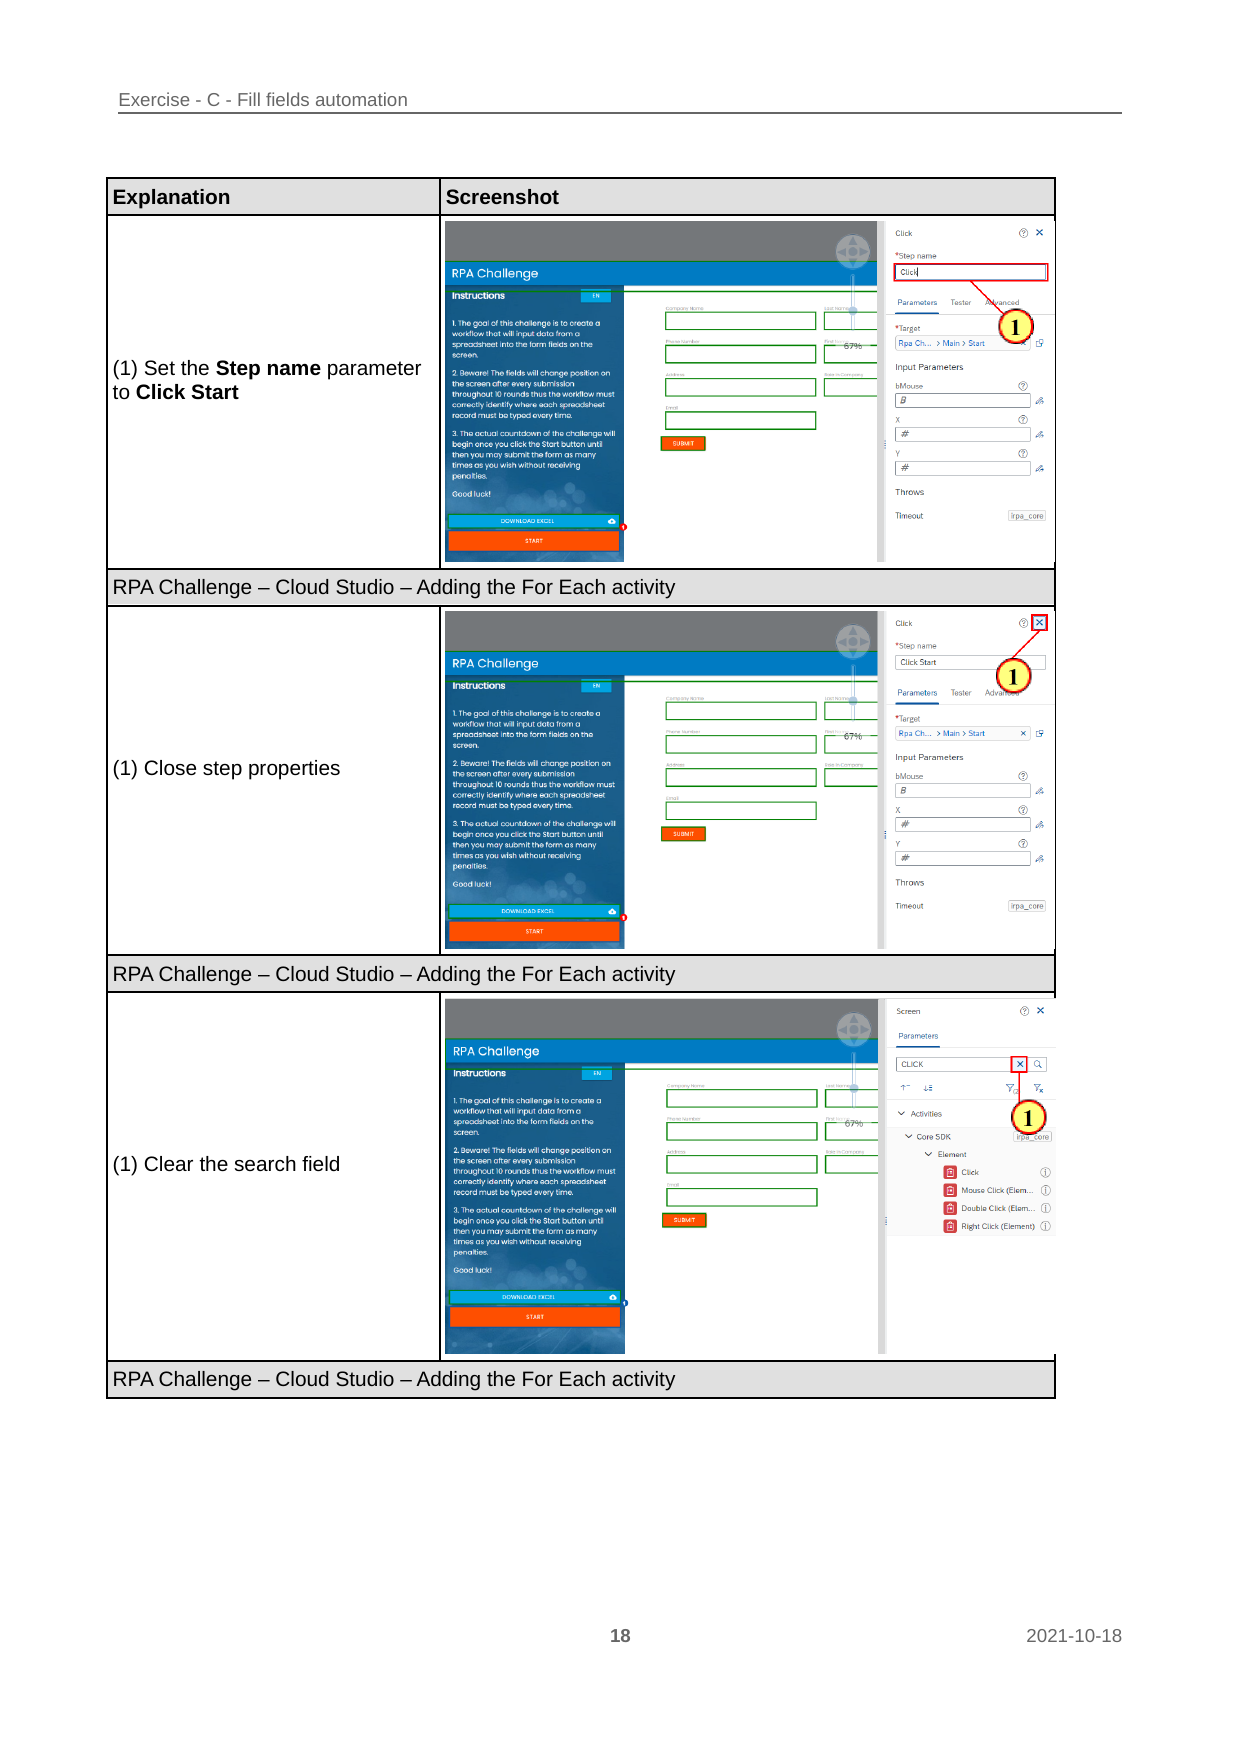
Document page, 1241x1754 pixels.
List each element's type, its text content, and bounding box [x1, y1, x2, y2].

picture [445, 611, 1055, 949]
table_cell [441, 216, 1054, 567]
table_cell (1) Clear the search field [108, 993, 439, 1359]
table_header Screenshot [441, 179, 1054, 214]
picture [445, 221, 1055, 562]
table_cell RPA Challenge – Cloud Studio – Adding the For Each activity [108, 570, 1054, 604]
table_cell (1) Set the Step name parameter to Click Start [108, 216, 439, 567]
table_cell (1) Close step properties [108, 607, 439, 954]
table_cell [441, 607, 1054, 954]
table_cell RPA Challenge – Cloud Studio – Adding the For Each activity [108, 956, 1054, 991]
picture [445, 998, 1056, 1354]
table_cell [441, 993, 1054, 1359]
table_header Explanation [108, 179, 439, 214]
table_cell RPA Challenge – Cloud Studio – Adding the For Each activity [108, 1362, 1054, 1397]
